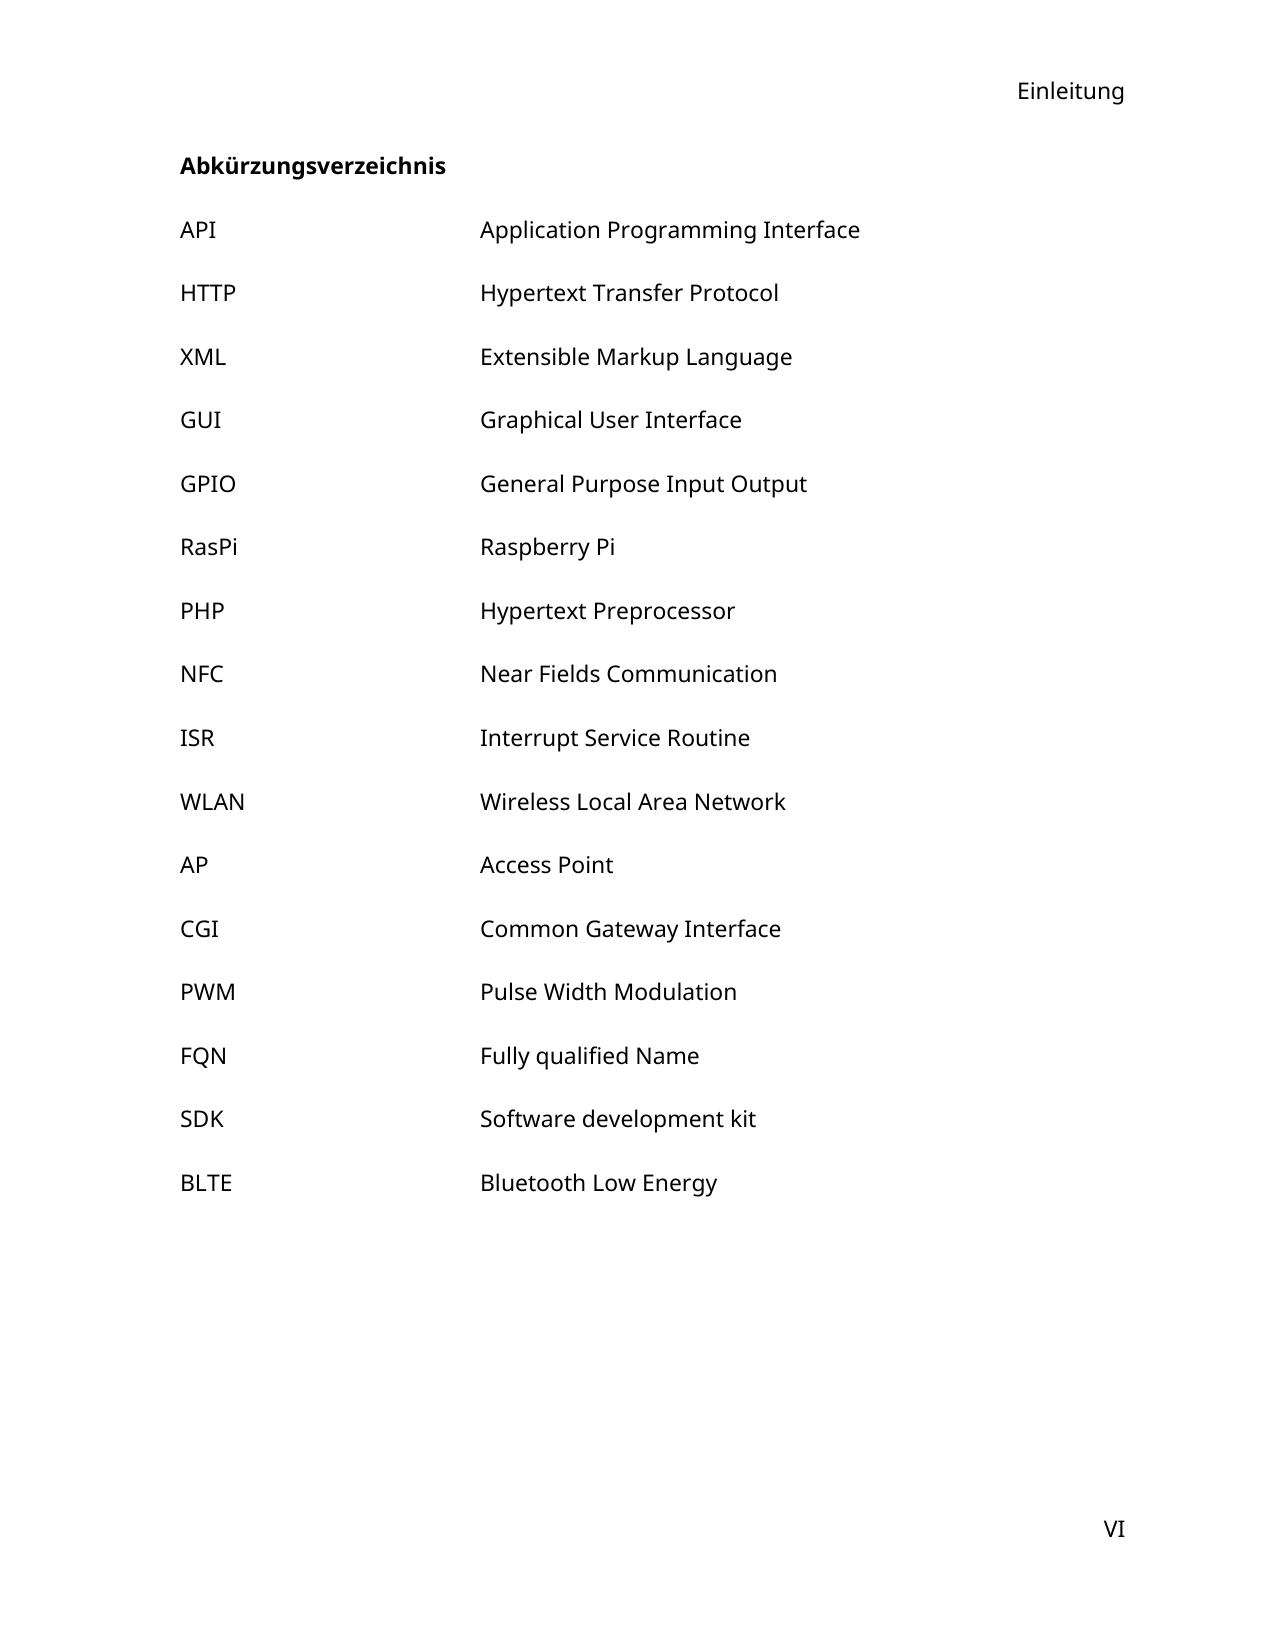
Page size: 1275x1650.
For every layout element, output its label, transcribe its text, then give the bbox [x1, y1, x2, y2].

text PWM Pulse Width Modulation [180, 976, 1125, 1007]
text BLTE Bluetooth Low Energy [180, 1167, 1125, 1198]
text GPIO General Purpose Input Output [180, 468, 1125, 499]
text CGI Common Gateway Interface [180, 912, 1125, 944]
text API Application Programming Interface [180, 213, 1125, 245]
text NFC Near Fields Communication [180, 658, 1125, 689]
text HTTP Hypertext Transfer Protocol [180, 277, 1125, 308]
text AP Access Point [180, 849, 1125, 880]
text SDK Software development kit [180, 1103, 1125, 1134]
text GUI Graphical User Interface [180, 404, 1125, 435]
text FQN Fully qualified Name [180, 1039, 1125, 1071]
text RasPi Raspberry Pi [180, 531, 1125, 562]
text PHP Hypertext Preprocessor [180, 595, 1125, 626]
text WLAN Wireless Local Area Network [180, 785, 1125, 817]
text Abkürzungsverzeichnis [180, 150, 1125, 181]
text XML Extensible Markup Language [180, 341, 1125, 372]
text ISR Interrupt Service Routine [180, 722, 1125, 753]
